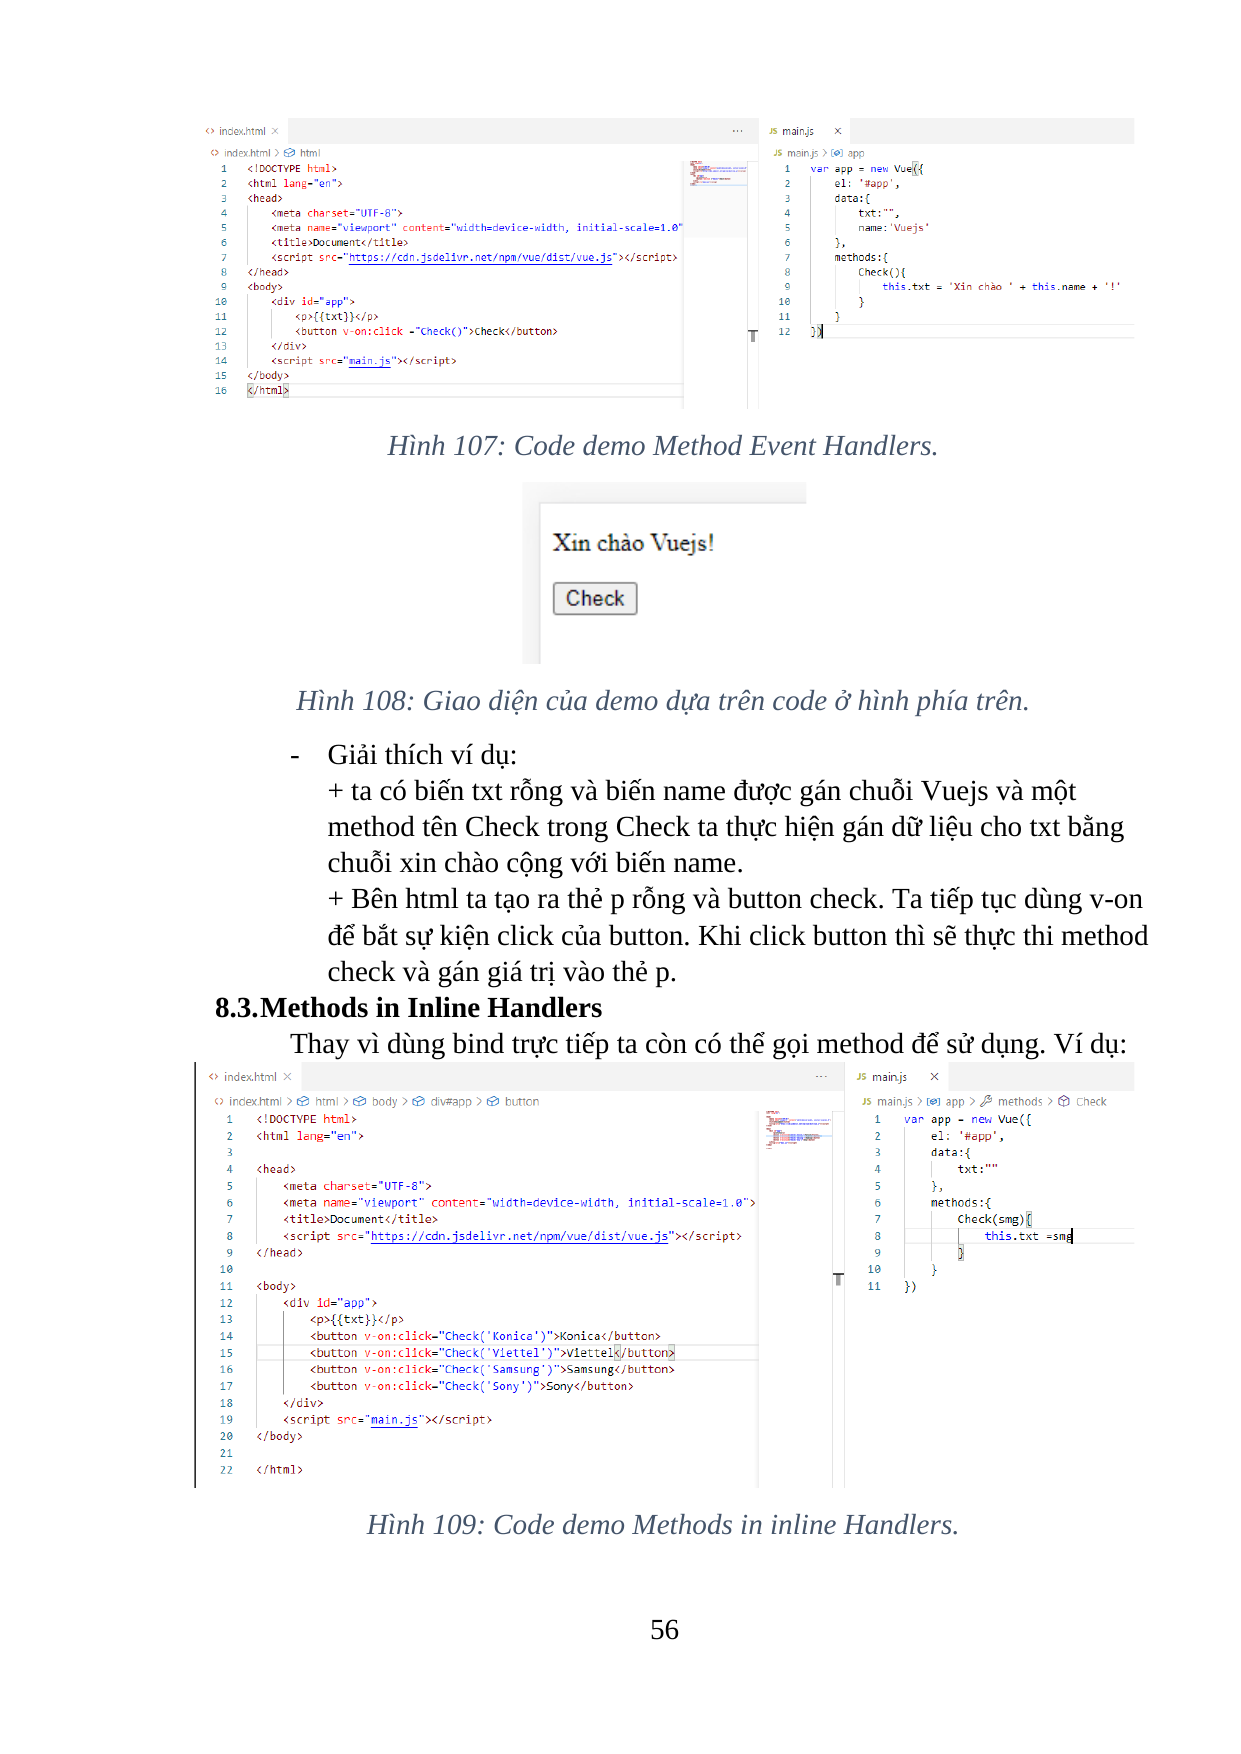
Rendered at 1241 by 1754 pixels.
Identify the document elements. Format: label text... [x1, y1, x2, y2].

list Thay vì dùng bind trực tiếp ta còn có thể gọi method để sử dụng. Ví dụ: [290, 1026, 1152, 1060]
text Hình 107: Code demo Method Event Handlers. [177, 428, 1152, 461]
picture [522, 482, 807, 664]
picture [194, 118, 1135, 409]
text Hình 109: Code demo Methods in inline Handlers. [177, 1507, 1152, 1541]
list Methods in Inline Handlers [215, 990, 1152, 1024]
text Hình 108: Giao diện của demo dựa trên code ở hình phía trên. [177, 683, 1152, 716]
list + ta có biến txt rỗng và biến name được gán chuỗi Vuejs và một method tên Check trong Check ta thực hiện gán dữ liệu cho txt bằng chuỗi xin chào cộng với biến name. [327, 773, 1152, 879]
list + Bên html ta tạo ra thẻ p rỗng và button check. Ta tiếp tục dùng v-on để bắt sự kiện click của button. Khi click button thì sẽ thực thi method check và gán giá trị vào thẻ p. [327, 882, 1152, 987]
list Giải thích ví dụ: [290, 737, 1152, 771]
picture [194, 1062, 1135, 1488]
